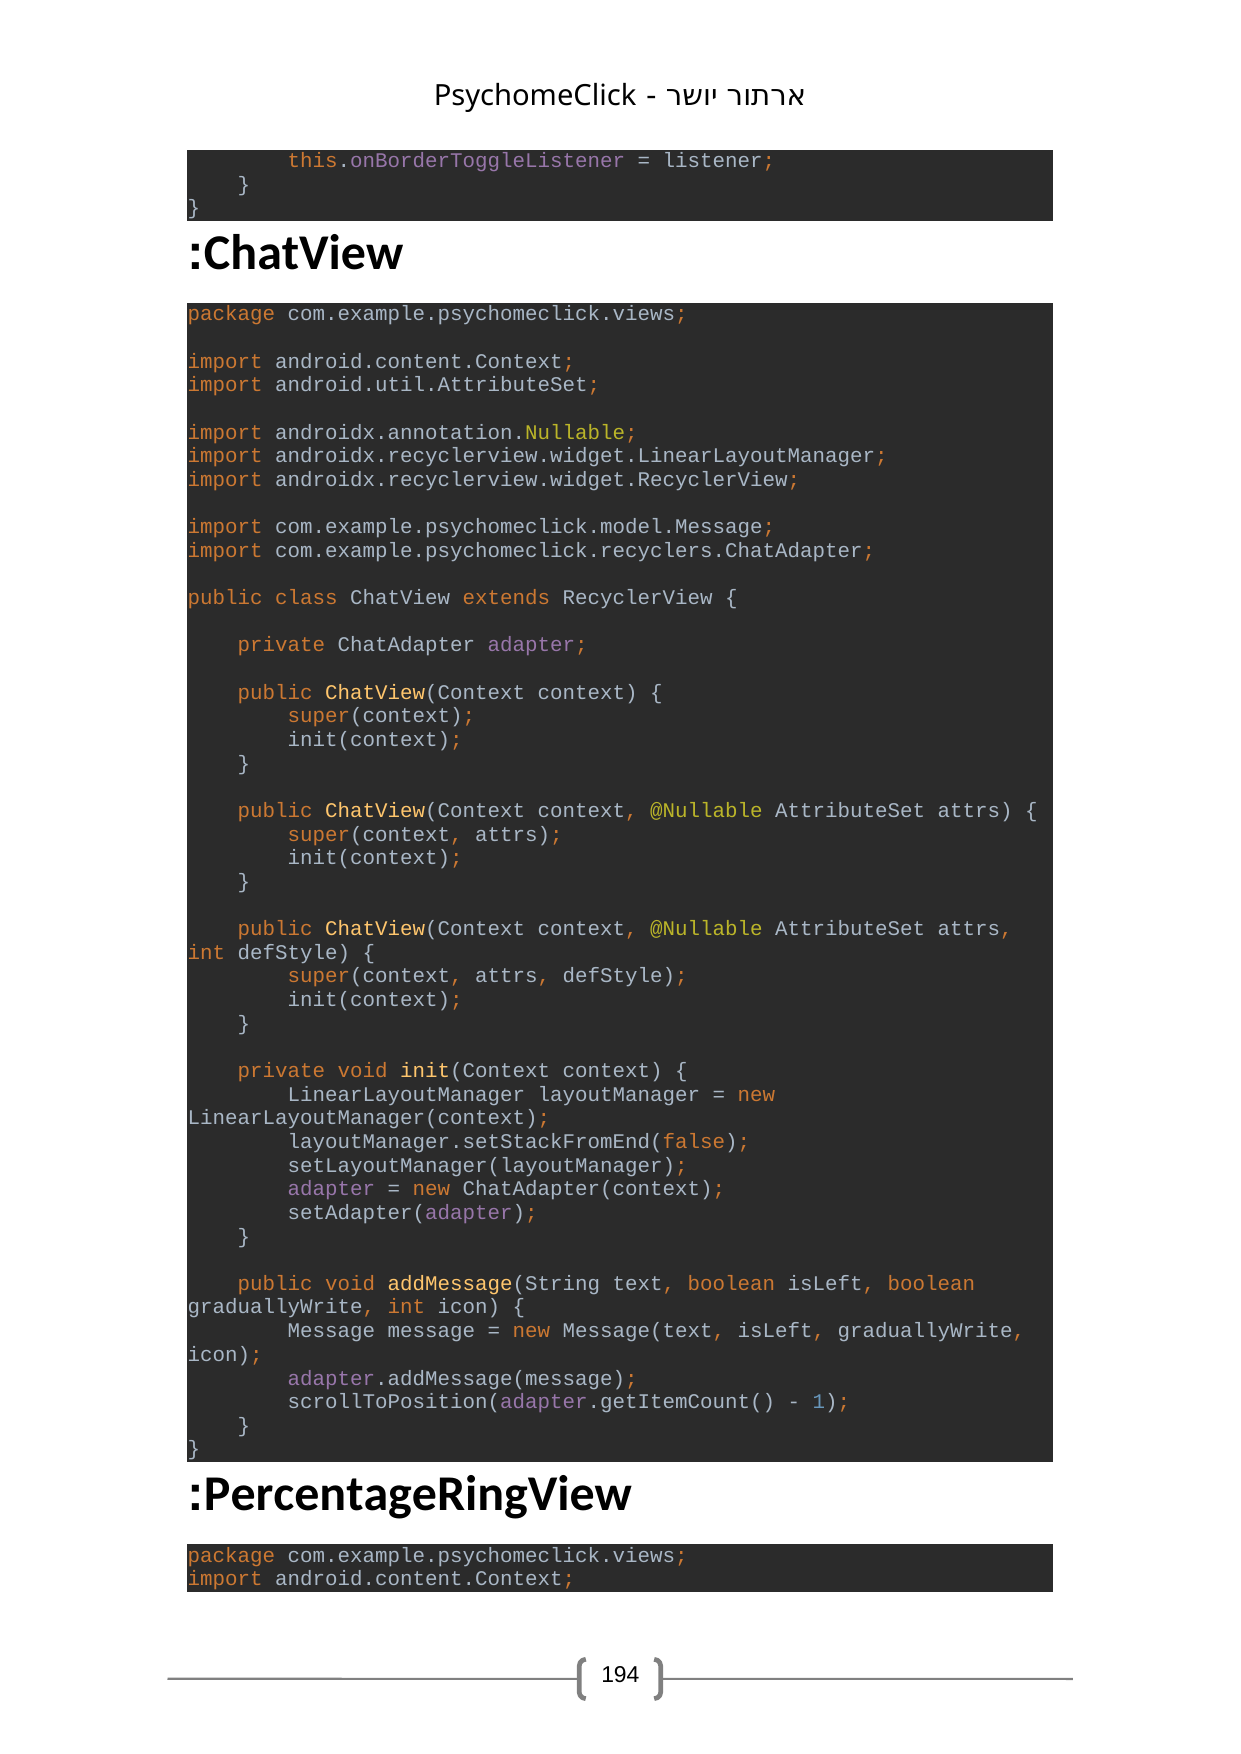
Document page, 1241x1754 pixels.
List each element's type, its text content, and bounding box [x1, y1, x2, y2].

text package com.example.psychomeclick.views; import android.content.Context; import android.util.AttributeSet; import androidx.annotation.Nullable; import androidx.recyclerview.widget.LinearLayoutManager; import androidx.recyclerview.widget.RecyclerView; import com.example.psychomeclick.model.Message; import com.example.psychomeclick.recyclers.ChatAdapter; public class ChatView extends RecyclerView { private ChatAdapter adapter; public ChatView(Context context) { super(context); init(context); } public ChatView(Context context, @Nullable AttributeSet attrs) { super(context, attrs); init(context); } public ChatView(Context context, @Nullable AttributeSet attrs, int defStyle) { super(context, attrs, defStyle); init(context); } private void init(Context context) { LinearLayoutManager layoutManager = new LinearLayoutManager(context); layoutManager.setStackFromEnd(false); setLayoutManager(layoutManager); adapter = new ChatAdapter(context); setAdapter(adapter); } public void addMessage(String text, boolean isLeft, boolean graduallyWrite, int icon) { Message message = new Message(text, isLeft, graduallyWrite, icon); adapter.addMessage(message); scrollToPosition(adapter.getItemCount() - 1); } } [187, 303, 1053, 1462]
text ChatView: [187, 221, 1053, 282]
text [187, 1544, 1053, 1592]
text PercentageRingView: [187, 1462, 1053, 1523]
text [187, 150, 1053, 221]
